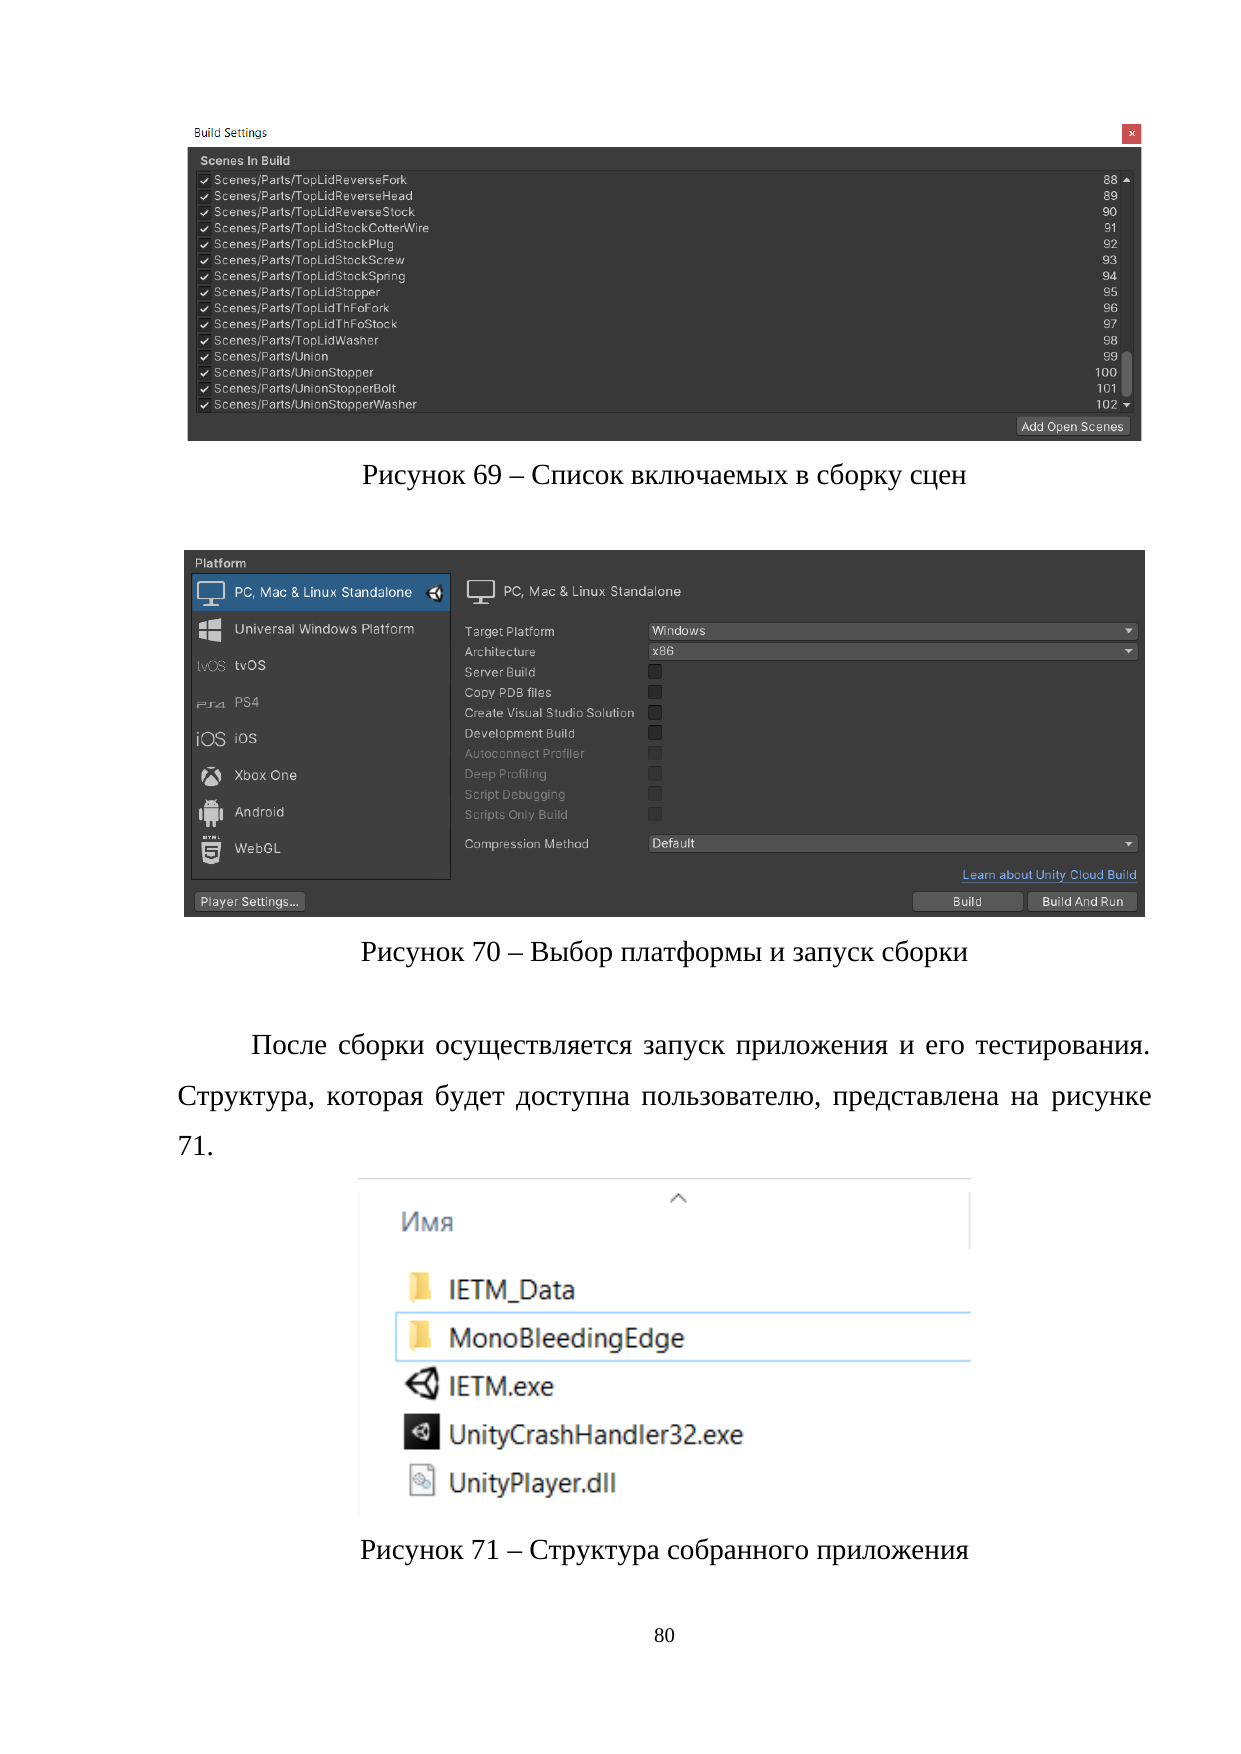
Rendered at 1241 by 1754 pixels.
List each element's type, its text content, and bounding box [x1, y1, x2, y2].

text Рисунок 70 – Выбор платформы и запуск сборки [177, 934, 1152, 967]
picture [187, 118, 1142, 441]
text Рисунок 69 – Список включаемых в сборку сцен [177, 457, 1152, 491]
picture [184, 550, 1145, 917]
text После сборки осуществляется запуск приложения и его тестирования. Структура, которая будет доступна пользователю, представлена на рисунке 71. [177, 1027, 1152, 1161]
picture [358, 1178, 971, 1516]
text Рисунок 71 – Структура собранного приложения [177, 1532, 1152, 1566]
